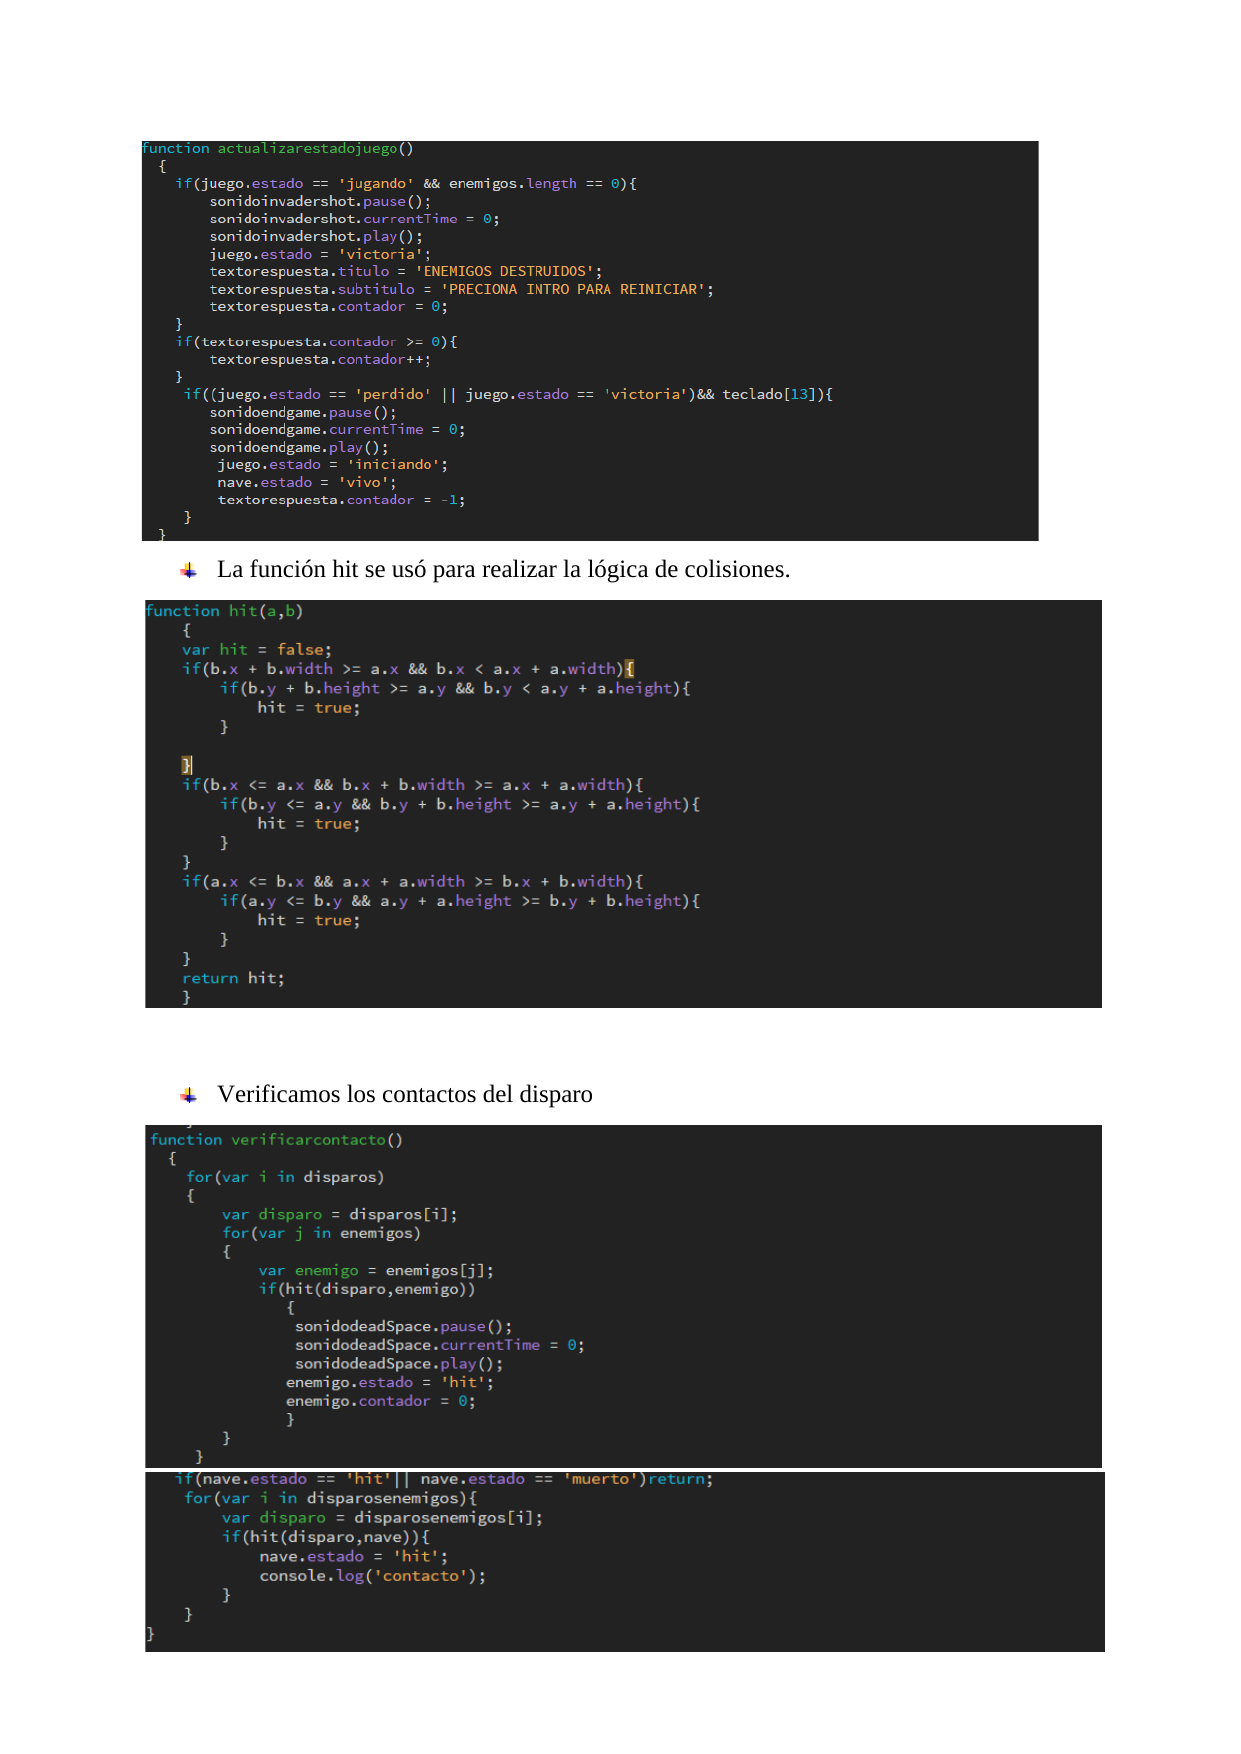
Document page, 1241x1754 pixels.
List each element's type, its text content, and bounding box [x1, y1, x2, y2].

list Verificamos los contactos del disparo [179, 1079, 1098, 1108]
picture [180, 561, 197, 578]
list La función hit se usó para realizar la lógica de colisiones. [179, 554, 1098, 583]
picture [180, 1086, 197, 1103]
